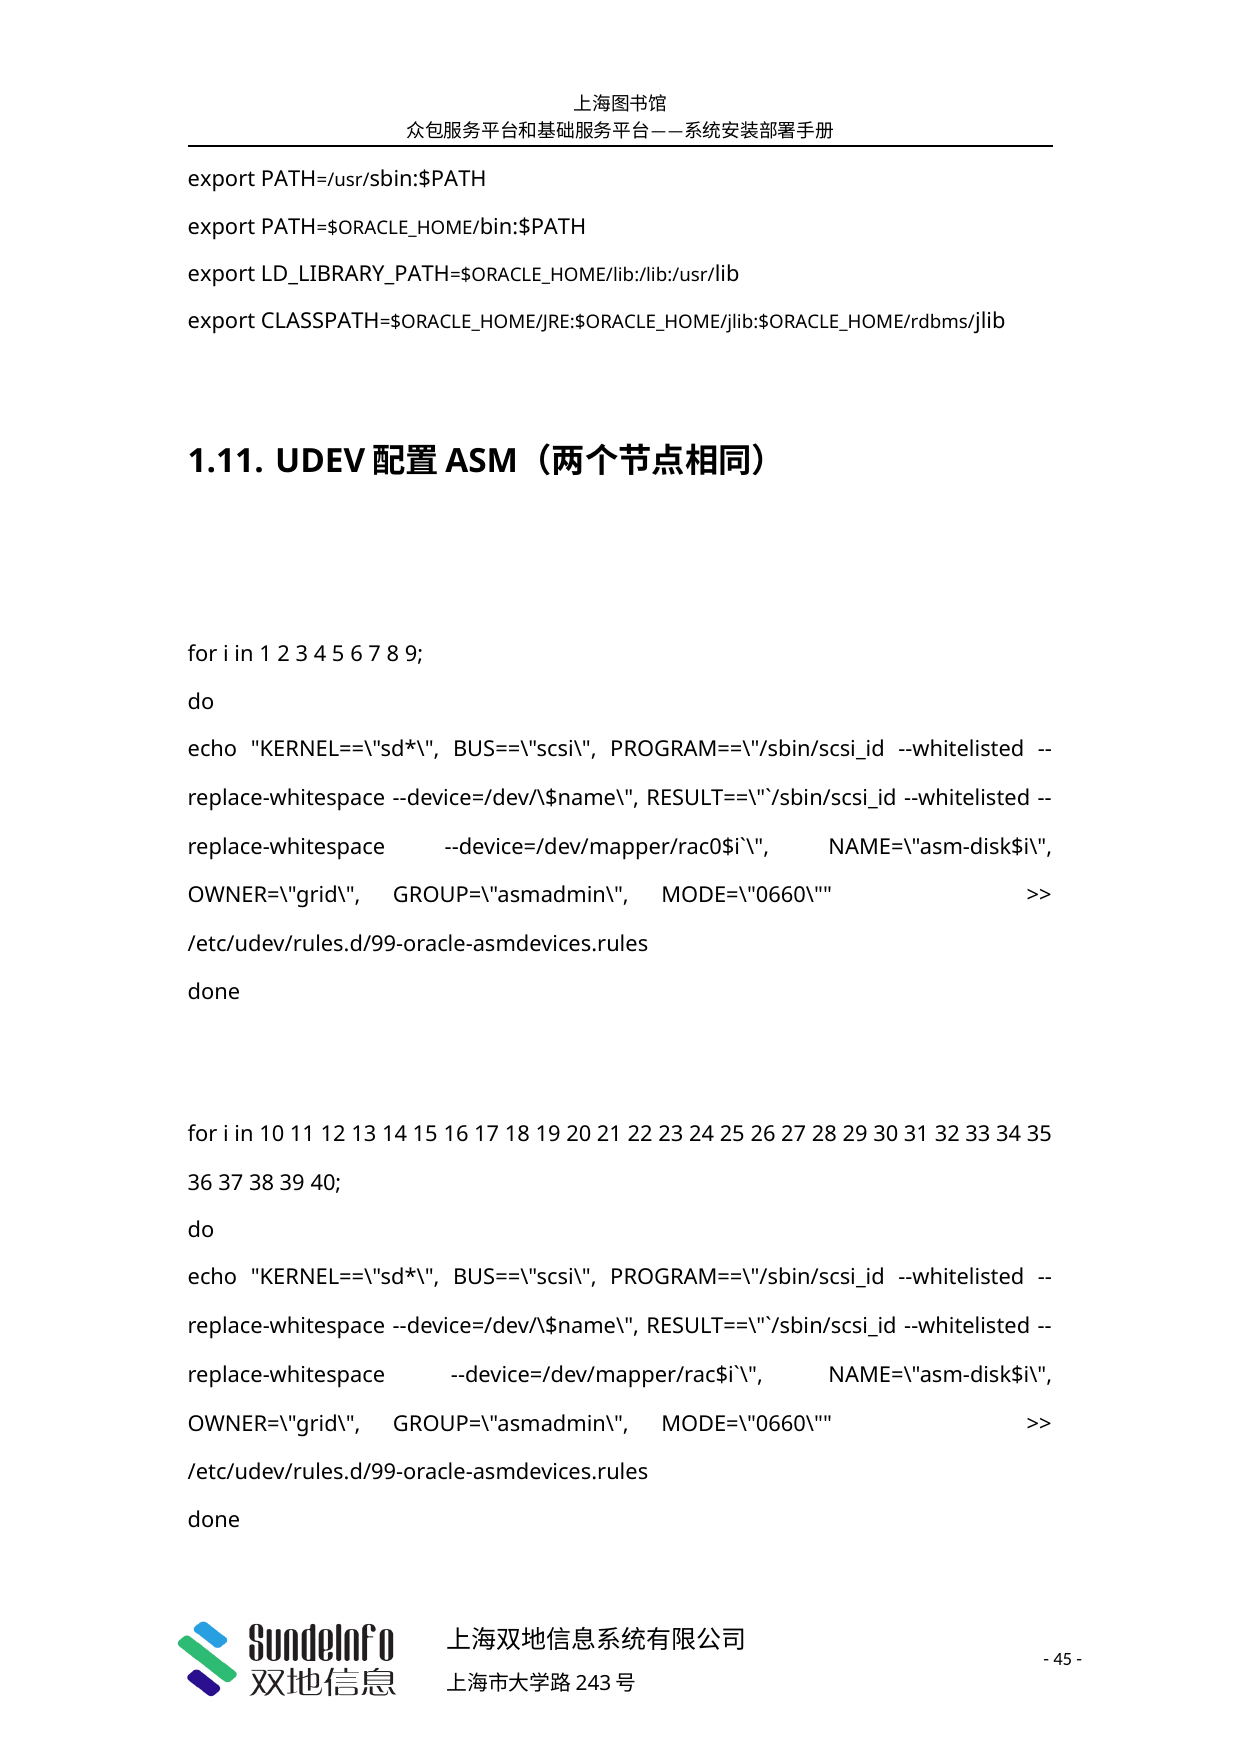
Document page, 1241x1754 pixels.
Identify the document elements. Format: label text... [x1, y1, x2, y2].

text done [187, 974, 1053, 1007]
text for i in 10 11 12 13 14 15 16 17 18 19 20 21 22 23 24 25 26 27 28 29 30 31 32 33 34 35 36 37 38 39 40; [187, 1116, 1053, 1198]
text export PATH=/usr/sbin:$PATH [187, 162, 1053, 194]
text done [187, 1502, 1053, 1535]
text echo "KERNEL==\"sd*\", BUS==\"scsi\", PROGRAM==\"/sbin/scsi_id --whitelisted --replace-whitespace --device=/dev/\$name\", RESULT==\"`/sbin/scsi_id --whitelisted --replace-whitespace --device=/dev/mapper/rac0$i`\", NAME=\"asm-disk$i\", OWNER=\"grid\", GROUP=\"asmadmin\", MODE=\"0660\"" >> /etc/udev/rules.d/99-oracle-asmdevices.rules [187, 732, 1053, 959]
text export CLASSPATH=$ORACLE_HOME/JRE:$ORACLE_HOME/jlib:$ORACLE_HOME/rdbms/jlib [187, 304, 1053, 337]
subtitle UDEV配置ASM（两个节点相同） [187, 426, 1053, 491]
text echo "KERNEL==\"sd*\", BUS==\"scsi\", PROGRAM==\"/sbin/scsi_id --whitelisted --replace-whitespace --device=/dev/\$name\", RESULT==\"`/sbin/scsi_id --whitelisted --replace-whitespace --device=/dev/mapper/rac$i`\", NAME=\"asm-disk$i\", OWNER=\"grid\", GROUP=\"asmadmin\", MODE=\"0660\"" >> /etc/udev/rules.d/99-oracle-asmdevices.rules [187, 1260, 1053, 1487]
text for i in 1 2 3 4 5 6 7 8 9; [187, 637, 1053, 669]
text export PATH=$ORACLE_HOME/bin:$PATH [187, 209, 1053, 242]
picture [172, 1615, 403, 1702]
text do [187, 684, 1053, 717]
text export LD_LIBRARY_PATH=$ORACLE_HOME/lib:/lib:/usr/lib [187, 257, 1053, 289]
text do [187, 1213, 1053, 1245]
